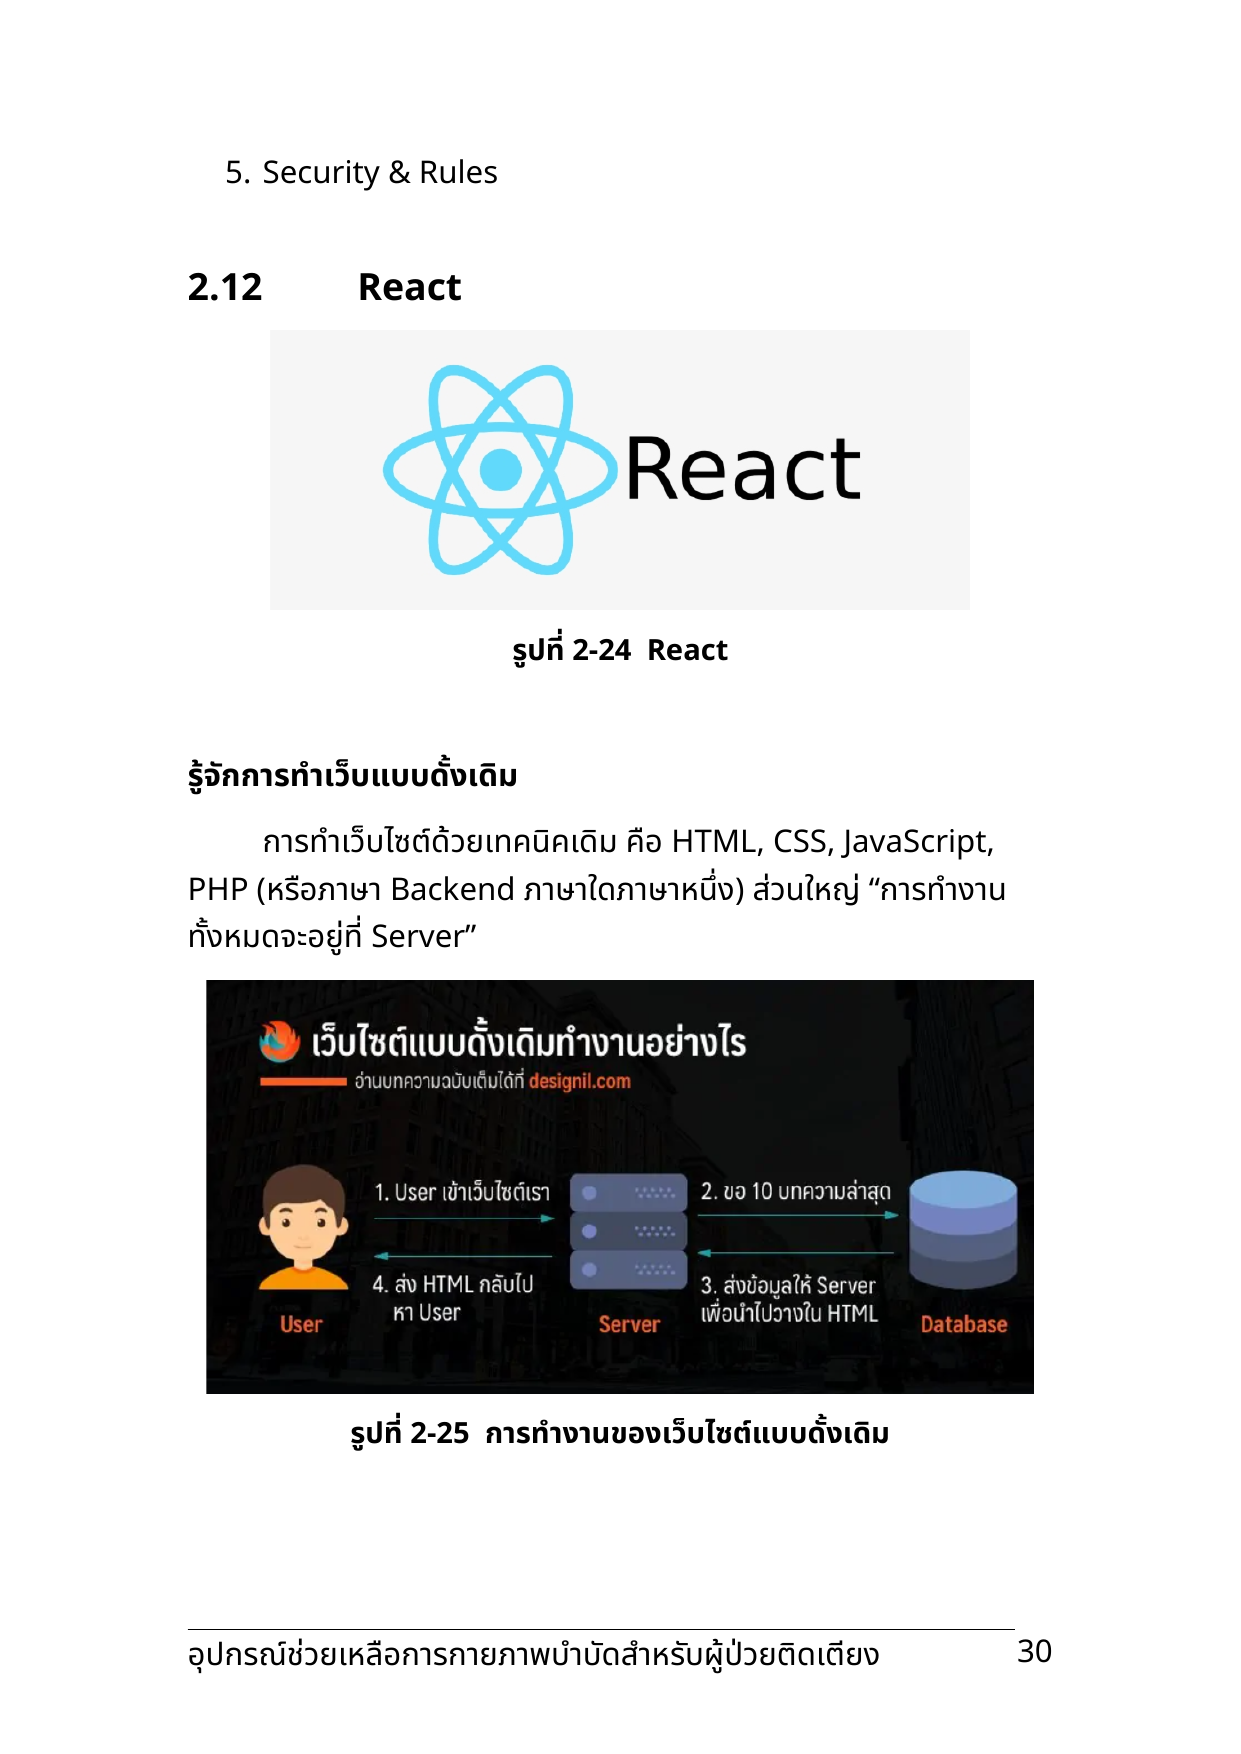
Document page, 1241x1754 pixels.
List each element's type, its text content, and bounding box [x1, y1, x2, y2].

text รู้จักการทำเว็บแบบดั้งเดิม [187, 753, 1053, 800]
text รูปที่ 2-25 การทำงานของเว็บไซต์แบบดั้งเดิม [187, 1412, 1053, 1457]
picture [206, 980, 1034, 1394]
text รูปที่ 2-24 React [187, 629, 1053, 673]
picture [270, 330, 970, 610]
list Security & Rules [225, 150, 1053, 193]
text การทำเว็บไซต์ด้วยเทคนิคเดิม คือ HTML, CSS, JavaScript, PHP (หรือภาษา Backend ภาษาใดภาษาหนึ่ง) ส่วนใหญ่ “การทำงานทั้งหมดจะอยู่ที่ Server” [187, 819, 1053, 962]
subtitle React [187, 260, 1053, 311]
